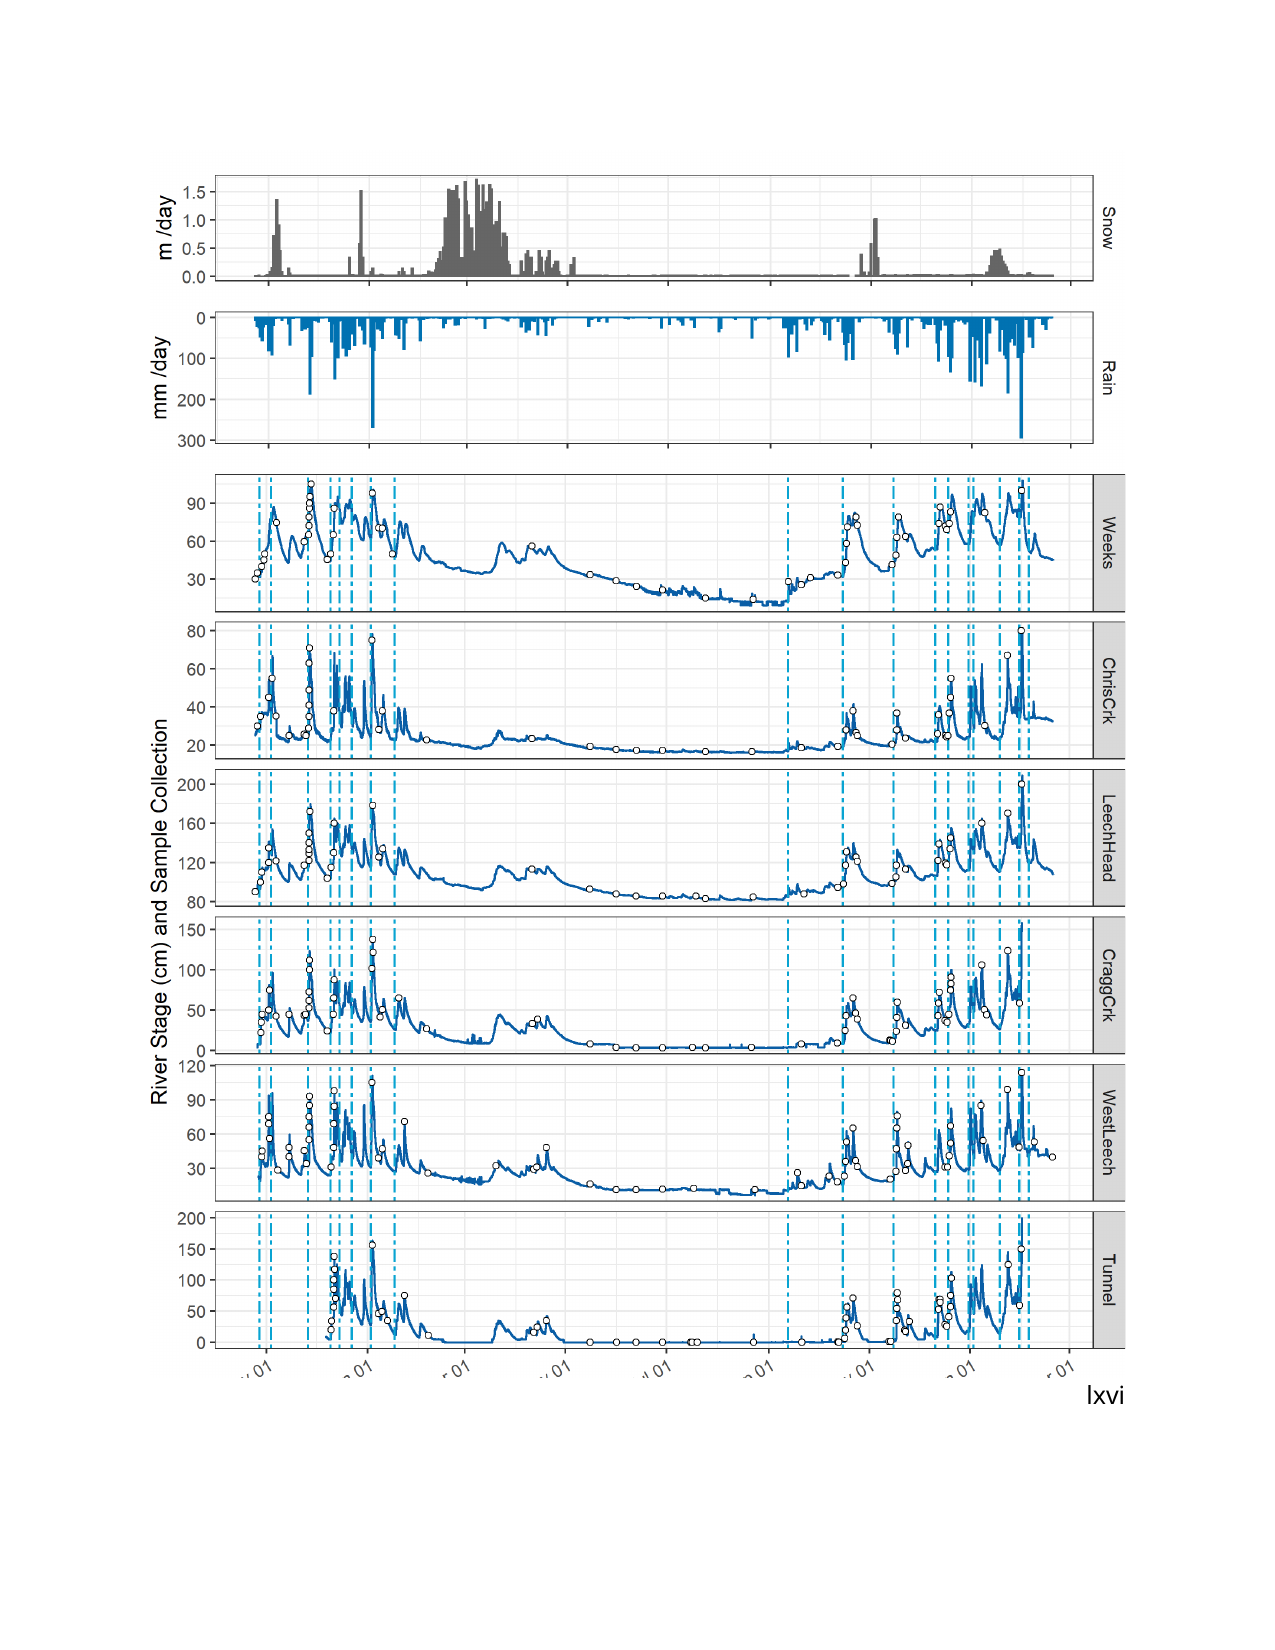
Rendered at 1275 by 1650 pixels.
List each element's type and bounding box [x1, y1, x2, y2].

picture [150, 150, 1125, 1378]
